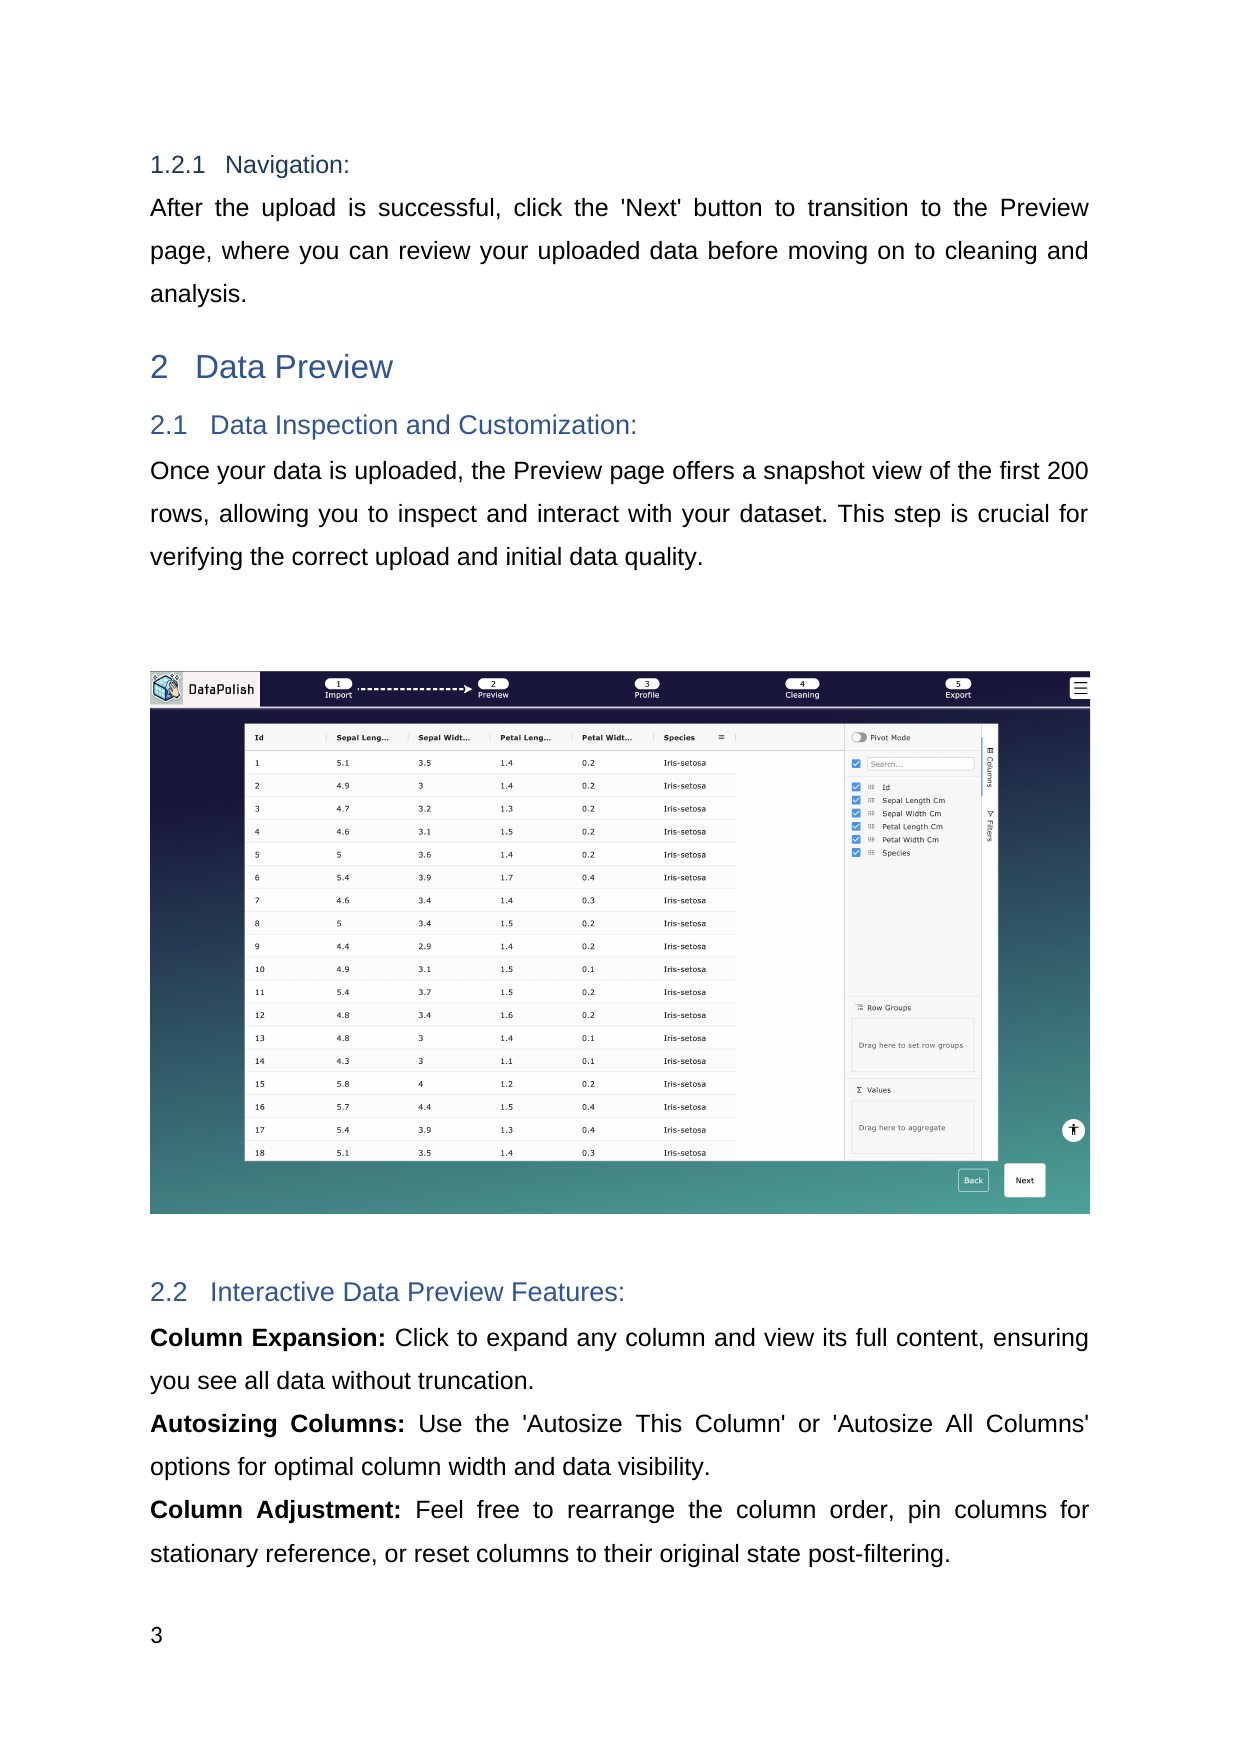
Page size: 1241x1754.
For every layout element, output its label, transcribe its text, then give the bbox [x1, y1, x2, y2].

subtitle Data Inspection and Customization: [150, 409, 1090, 441]
picture [150, 671, 1091, 1214]
subtitle Interactive Data Preview Features: [150, 1276, 1090, 1307]
text Column Expansion: Click to expand any column and view its full content, ensuring you see all data without truncation. [150, 1323, 1090, 1395]
text Once your data is uploaded, the Preview page offers a snapshot view of the first 200 rows, allowing you to inspect and interact with your dataset. This step is crucial for verifying the correct upload and initial data quality. [150, 456, 1090, 571]
subtitle Data Preview [150, 347, 1090, 386]
subtitle Navigation: [150, 150, 1090, 179]
text Column Adjustment: Feel free to rearrange the column order, pin columns for stationary reference, or reset columns to their original state post-filtering. [150, 1495, 1090, 1567]
text After the upload is successful, click the 'Next' button to transition to the Preview page, where you can review your uploaded data before moving on to cleaning and analysis. [150, 193, 1090, 308]
text Autosizing Columns: Use the 'Autosize This Column' or 'Autosize All Columns' options for optimal column width and data visibility. [150, 1409, 1090, 1481]
